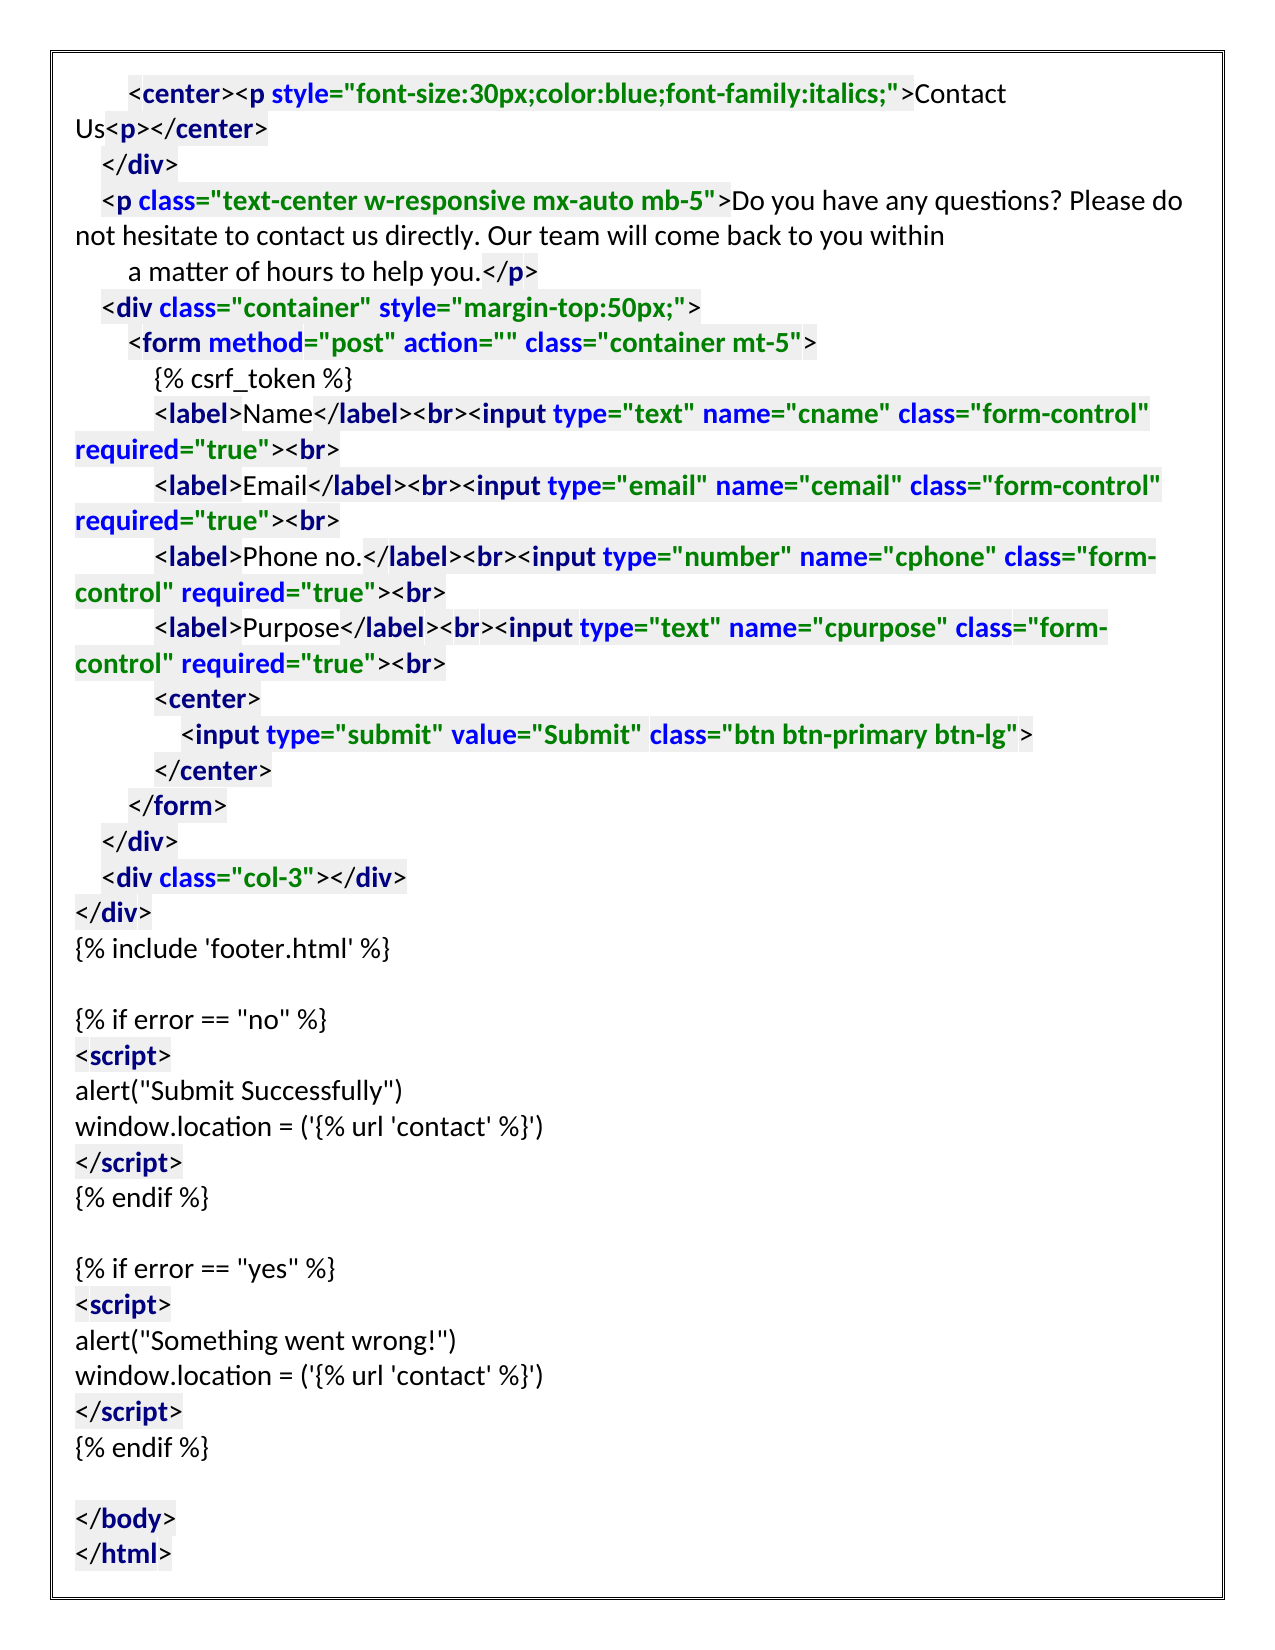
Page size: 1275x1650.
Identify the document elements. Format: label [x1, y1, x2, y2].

text [75, 75, 1200, 1571]
